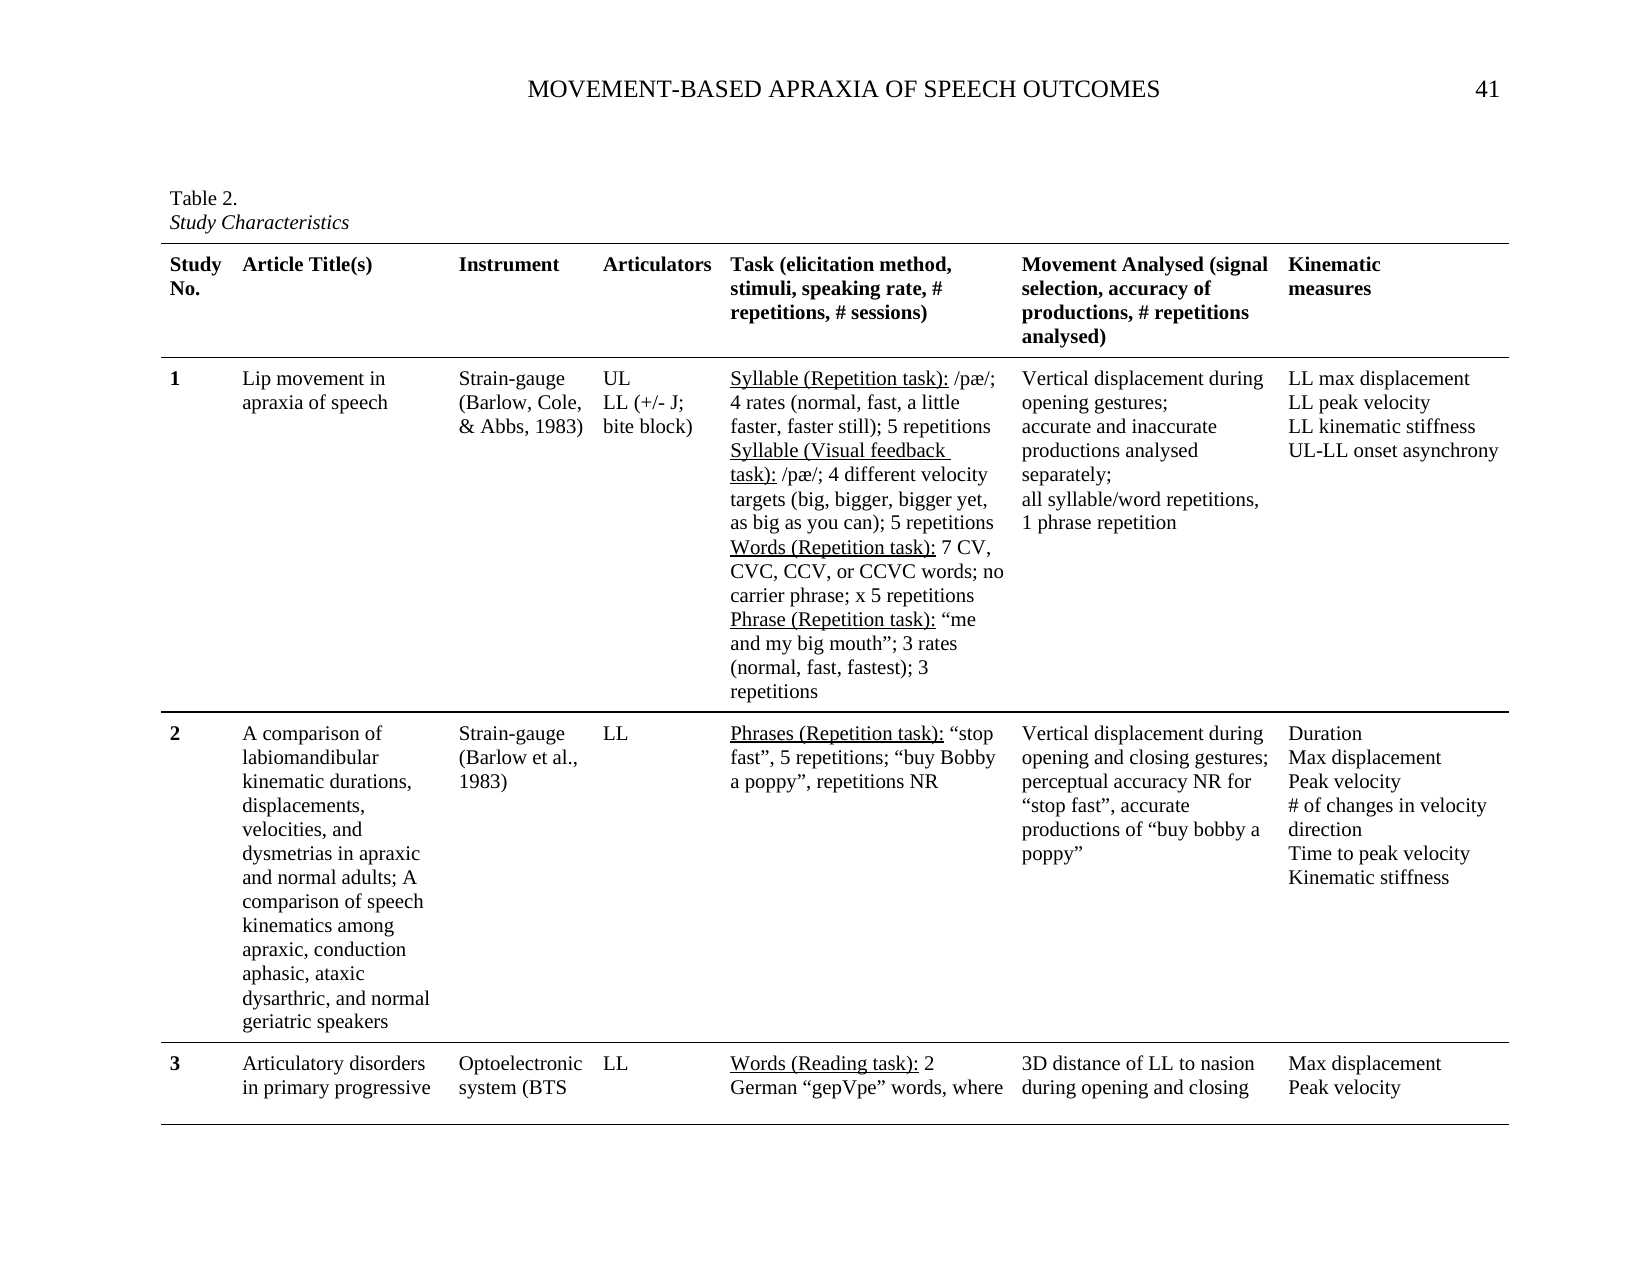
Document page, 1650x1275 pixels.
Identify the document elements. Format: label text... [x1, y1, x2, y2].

table_cell LL [595, 713, 722, 1042]
table_cell 3 [161, 1043, 234, 1124]
table_cell Study No. [161, 244, 234, 357]
table_cell Vertical displacement during opening and closing gestures; perceptual accuracy NR for “stop fast”, accurate productions of “buy bobby a poppy” [1013, 713, 1280, 1042]
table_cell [722, 1043, 1013, 1124]
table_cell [1013, 1043, 1280, 1124]
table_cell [1280, 1043, 1509, 1124]
table_cell Strain-gauge (Barlow, Cole, & Abbs, 1983) [450, 358, 594, 711]
table_header Table 2. Study Characteristics [161, 178, 1509, 243]
table_cell Article Title(s) [234, 244, 450, 357]
table_cell Vertical displacement during opening gestures; accurate and inaccurate productions analysed separately; all syllable/word repetitions, 1 phrase repetition [1013, 358, 1280, 711]
table_cell 1 [161, 358, 234, 711]
table_cell LL max displacement LL peak velocity LL kinematic stiffness UL-LL onset asynchrony [1280, 358, 1509, 711]
table_cell Movement Analysed (signal selection, accuracy of productions, # repetitions analysed) [1013, 244, 1280, 357]
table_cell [234, 1043, 450, 1124]
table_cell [450, 1043, 594, 1124]
table_cell Strain-gauge (Barlow et al., 1983) [450, 713, 594, 1042]
table_cell Articulators [595, 244, 722, 357]
table_cell A comparison of labiomandibular kinematic durations, displacements, velocities, and dysmetrias in apraxic and normal adults; A comparison of speech kinematics among apraxic, conduction aphasic, ataxic dysarthric, and normal geriatric speakers [234, 713, 450, 1042]
table_cell Lip movement in apraxia of speech [234, 358, 450, 711]
table_cell Syllable (Repetition task): /pæ/; 4 rates (normal, fast, a little faster, faster still); 5 repetitions Syllable (Visual feedback task): /pæ/; 4 different velocity targets (big, bigger, bigger yet, as big as you can); 5 repetitions Words (Repetition task): 7 CV, CVC, CCV, or CCVC words; no carrier phrase; x 5 repetitions Phrase (Repetition task): “me and my big mouth”; 3 rates (normal, fast, fastest); 3 repetitions [722, 358, 1013, 711]
table_cell Kinematic measures [1280, 244, 1509, 357]
table_cell Duration Max displacement Peak velocity # of changes in velocity direction Time to peak velocity Kinematic stiffness [1280, 713, 1509, 1042]
table_cell 2 [161, 713, 234, 1042]
table_cell Instrument [450, 244, 594, 357]
table_cell Phrases (Repetition task): “stop fast”, 5 repetitions; “buy Bobby a poppy”, repetitions NR [722, 713, 1013, 1042]
table_cell UL LL (+/- J; bite block) [595, 358, 722, 711]
table_cell Task (elicitation method, stimuli, speaking rate, # repetitions, # sessions) [722, 244, 1013, 357]
table_cell LL [595, 1043, 722, 1124]
